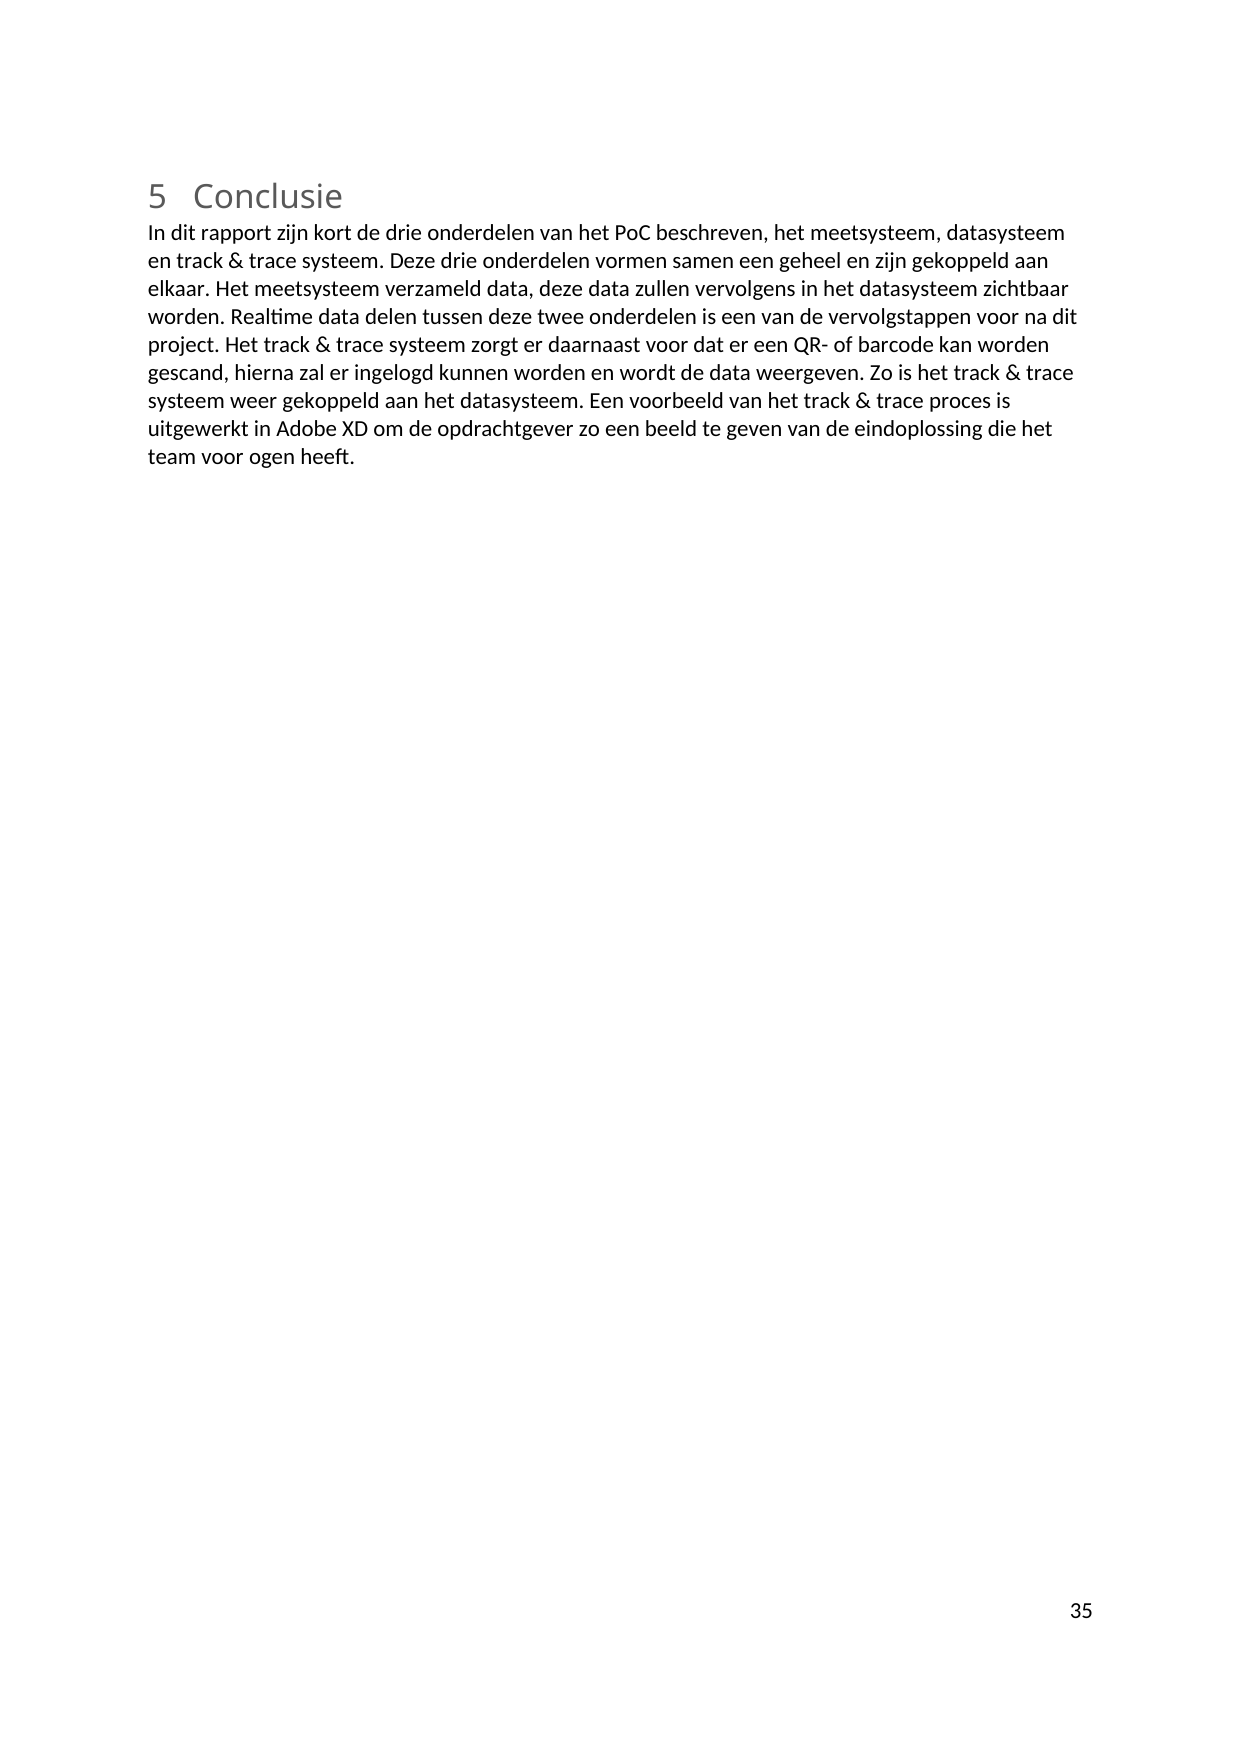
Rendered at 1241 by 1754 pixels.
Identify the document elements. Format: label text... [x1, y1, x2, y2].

text In dit rapport zijn kort de drie onderdelen van het PoC beschreven, het meetsysteem, datasysteem en track & trace systeem. Deze drie onderdelen vormen samen een geheel en zijn gekoppeld aan elkaar. Het meetsysteem verzameld data, deze data zullen vervolgens in het datasysteem zichtbaar worden. Realtime data delen tussen deze twee onderdelen is een van de vervolgstappen voor na dit project. Het track & trace systeem zorgt er daarnaast voor dat er een QR- of barcode kan worden gescand, hierna zal er ingelogd kunnen worden en wordt de data weergeven. Zo is het track & trace systeem weer gekoppeld aan het datasysteem. Een voorbeeld van het track & trace proces is uitgewerkt in Adobe XD om de opdrachtgever zo een beeld te geven van de eindoplossing die het team voor ogen heeft. [148, 218, 1093, 470]
subtitle Conclusie [148, 173, 1093, 218]
